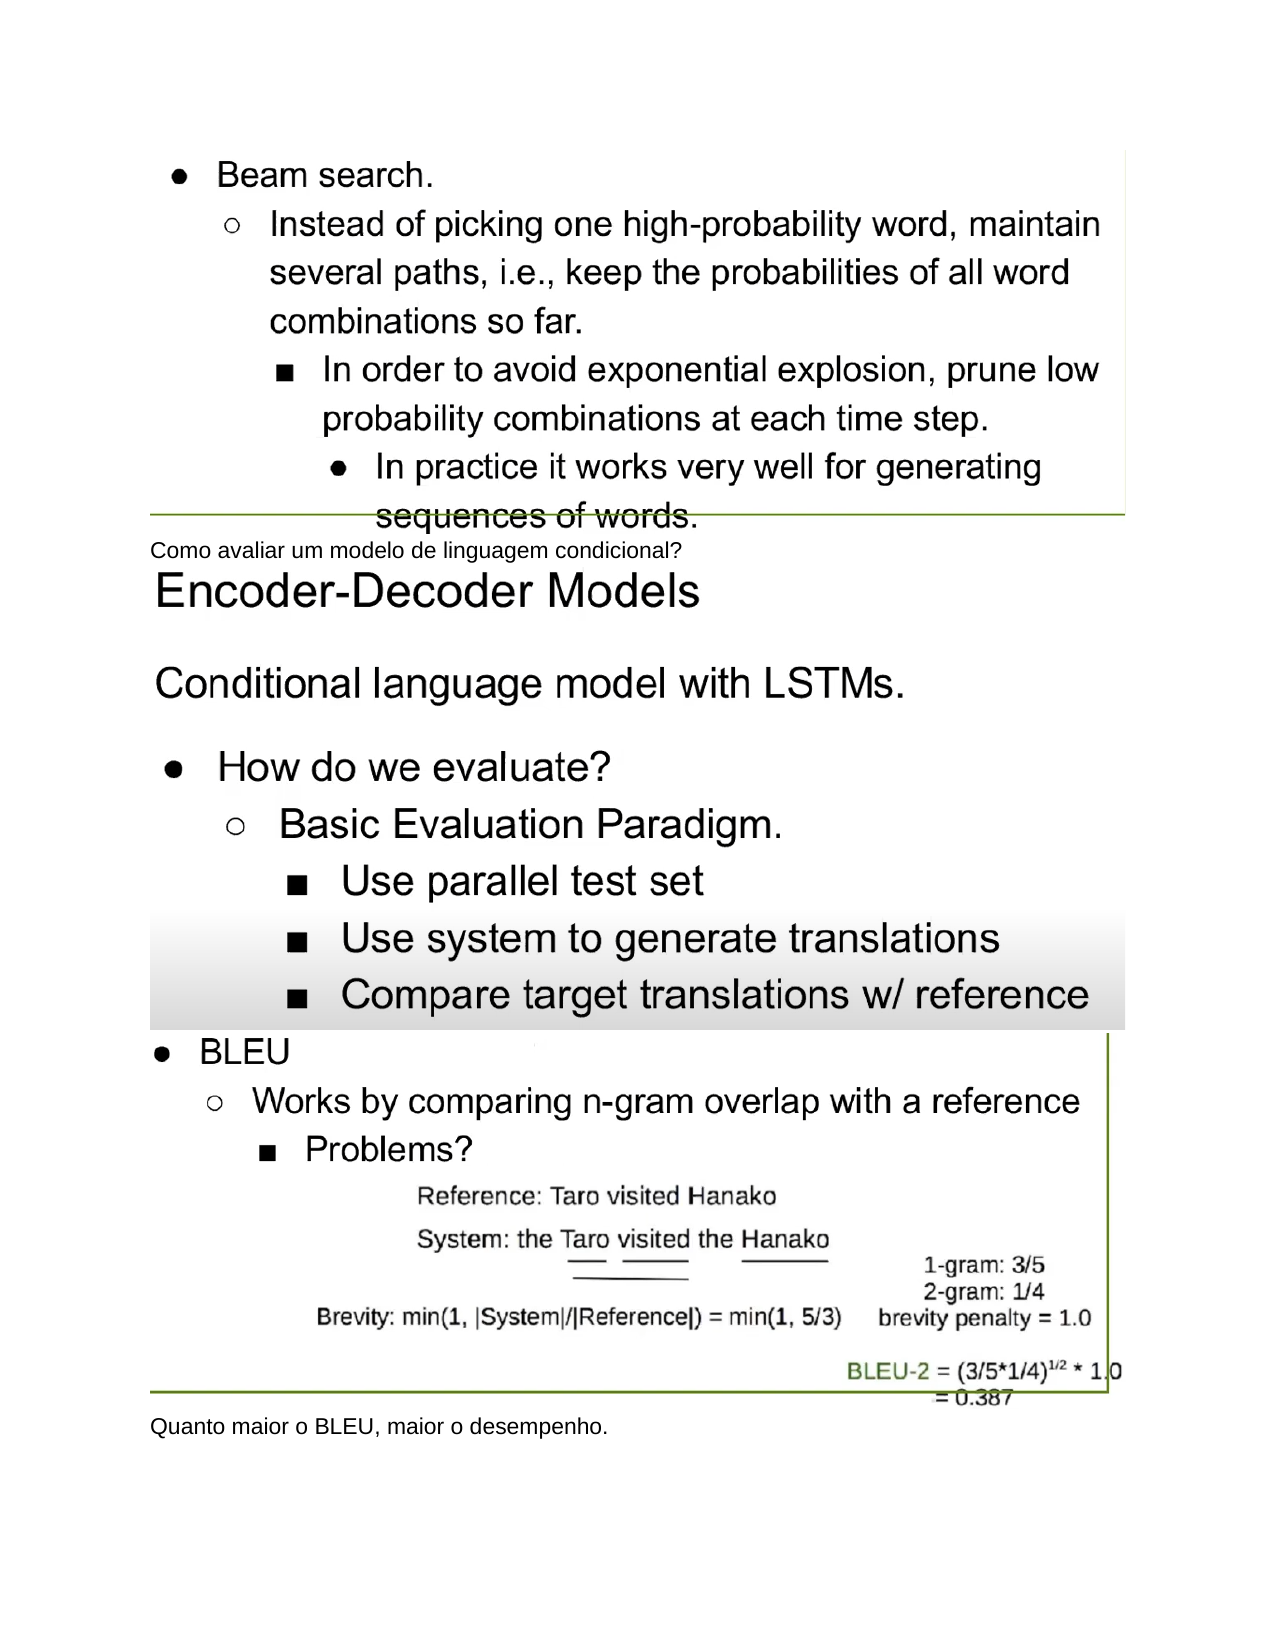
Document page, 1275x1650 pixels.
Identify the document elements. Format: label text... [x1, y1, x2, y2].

text Como avaliar um modelo de linguagem condicional? [150, 537, 1125, 563]
picture [150, 1033, 1125, 1409]
picture [150, 150, 1125, 534]
picture [150, 567, 1125, 1030]
text Quanto maior o BLEU, maior o desempenho. [150, 1413, 1125, 1439]
